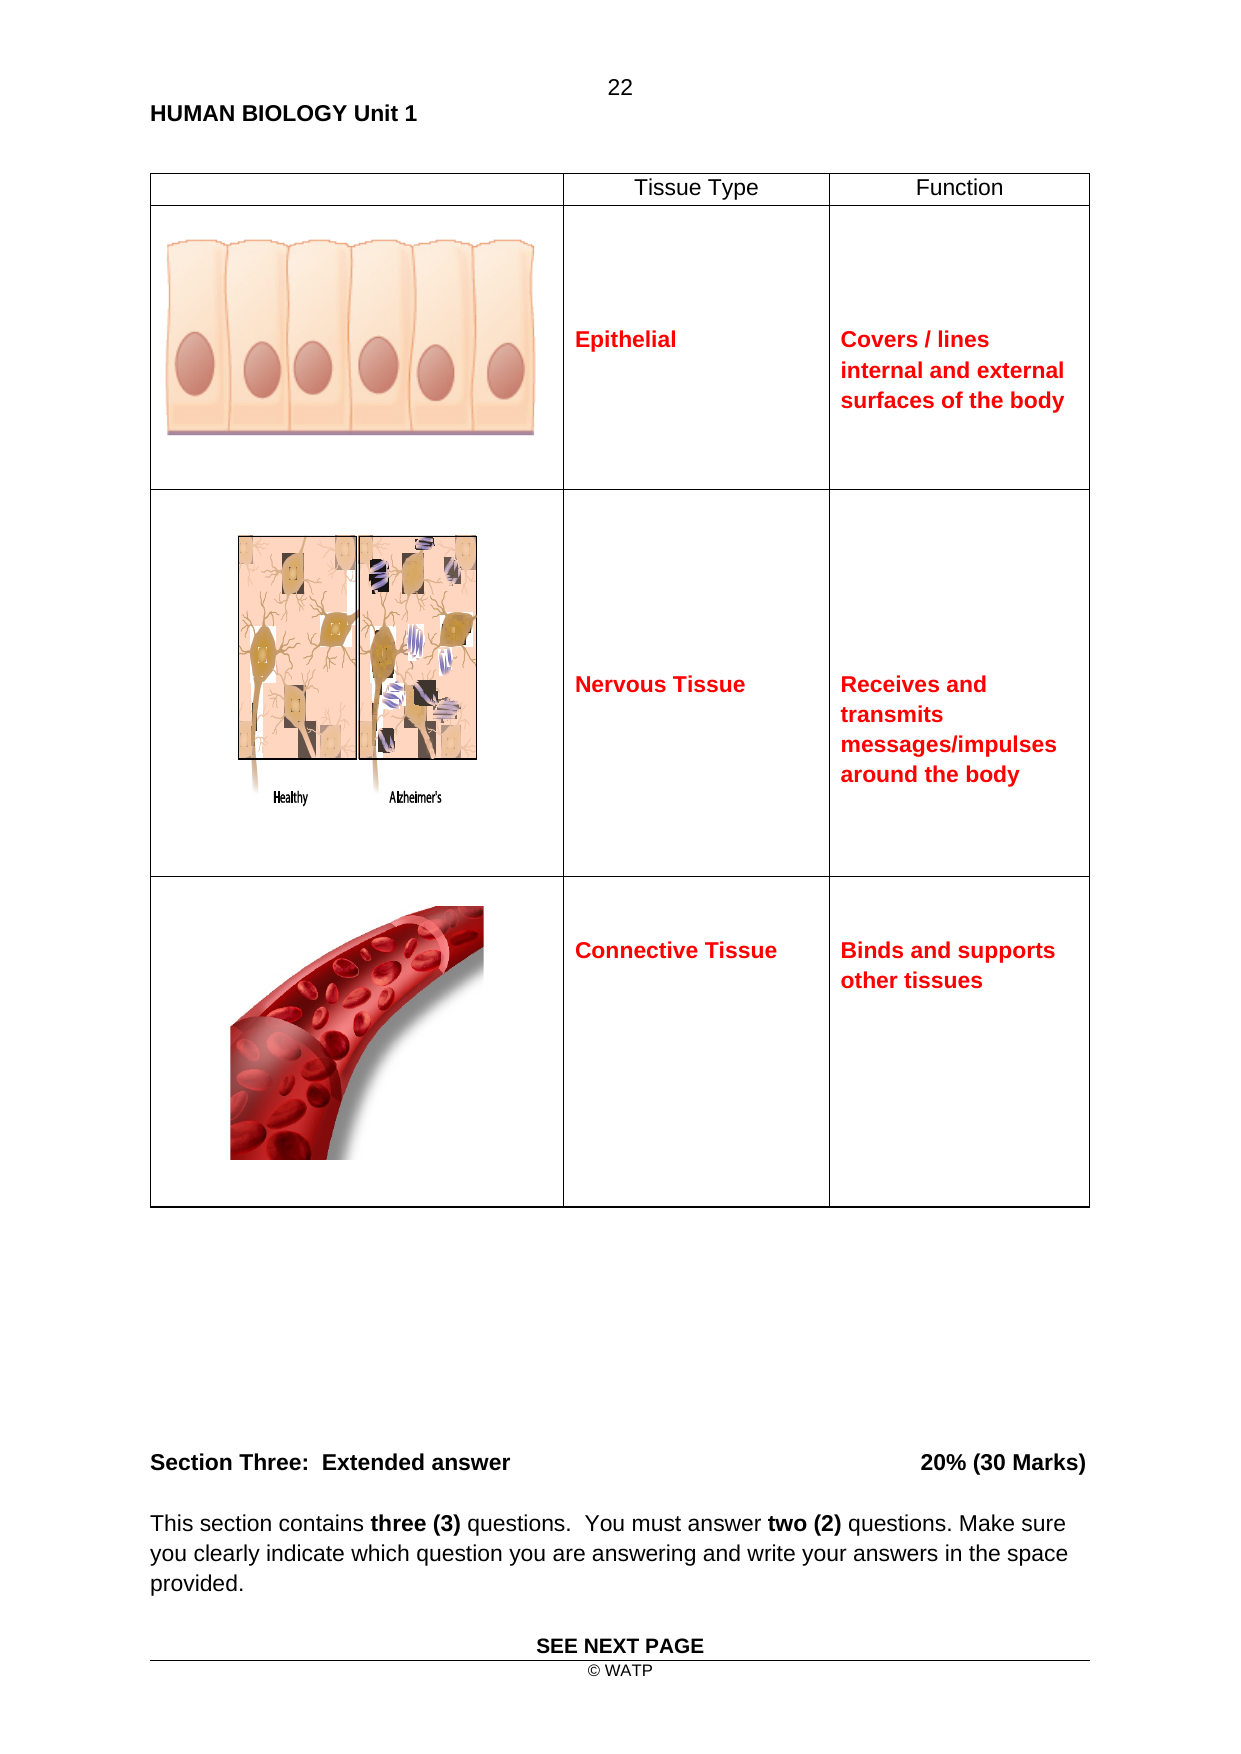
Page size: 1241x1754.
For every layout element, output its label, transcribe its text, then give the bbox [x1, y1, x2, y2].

table_cell Nervous Tissue [564, 490, 829, 876]
table_cell [151, 877, 563, 1206]
table_header Function [830, 174, 1089, 204]
table_cell Receives and transmits messages/impulses around the body [830, 490, 1089, 876]
picture [230, 906, 484, 1160]
table_cell Connective Tissue [564, 877, 829, 1206]
table_cell [151, 206, 563, 488]
table_cell Binds and supports other tissues [830, 877, 1089, 1206]
table_cell Epithelial [564, 206, 829, 488]
table_cell Covers / lines internal and external surfaces of the body [830, 206, 1089, 488]
table_header Tissue Type [564, 174, 829, 204]
text Section Three: Extended answer 20% (30 Marks) [150, 1449, 1090, 1476]
table_cell [151, 490, 563, 876]
picture [161, 235, 543, 442]
table_header [151, 174, 563, 204]
text This section contains three (3) questions. You must answer two (2) questions. Make sure you clearly indicate which question you are answering and write your answers in the space provided. [150, 1509, 1090, 1596]
